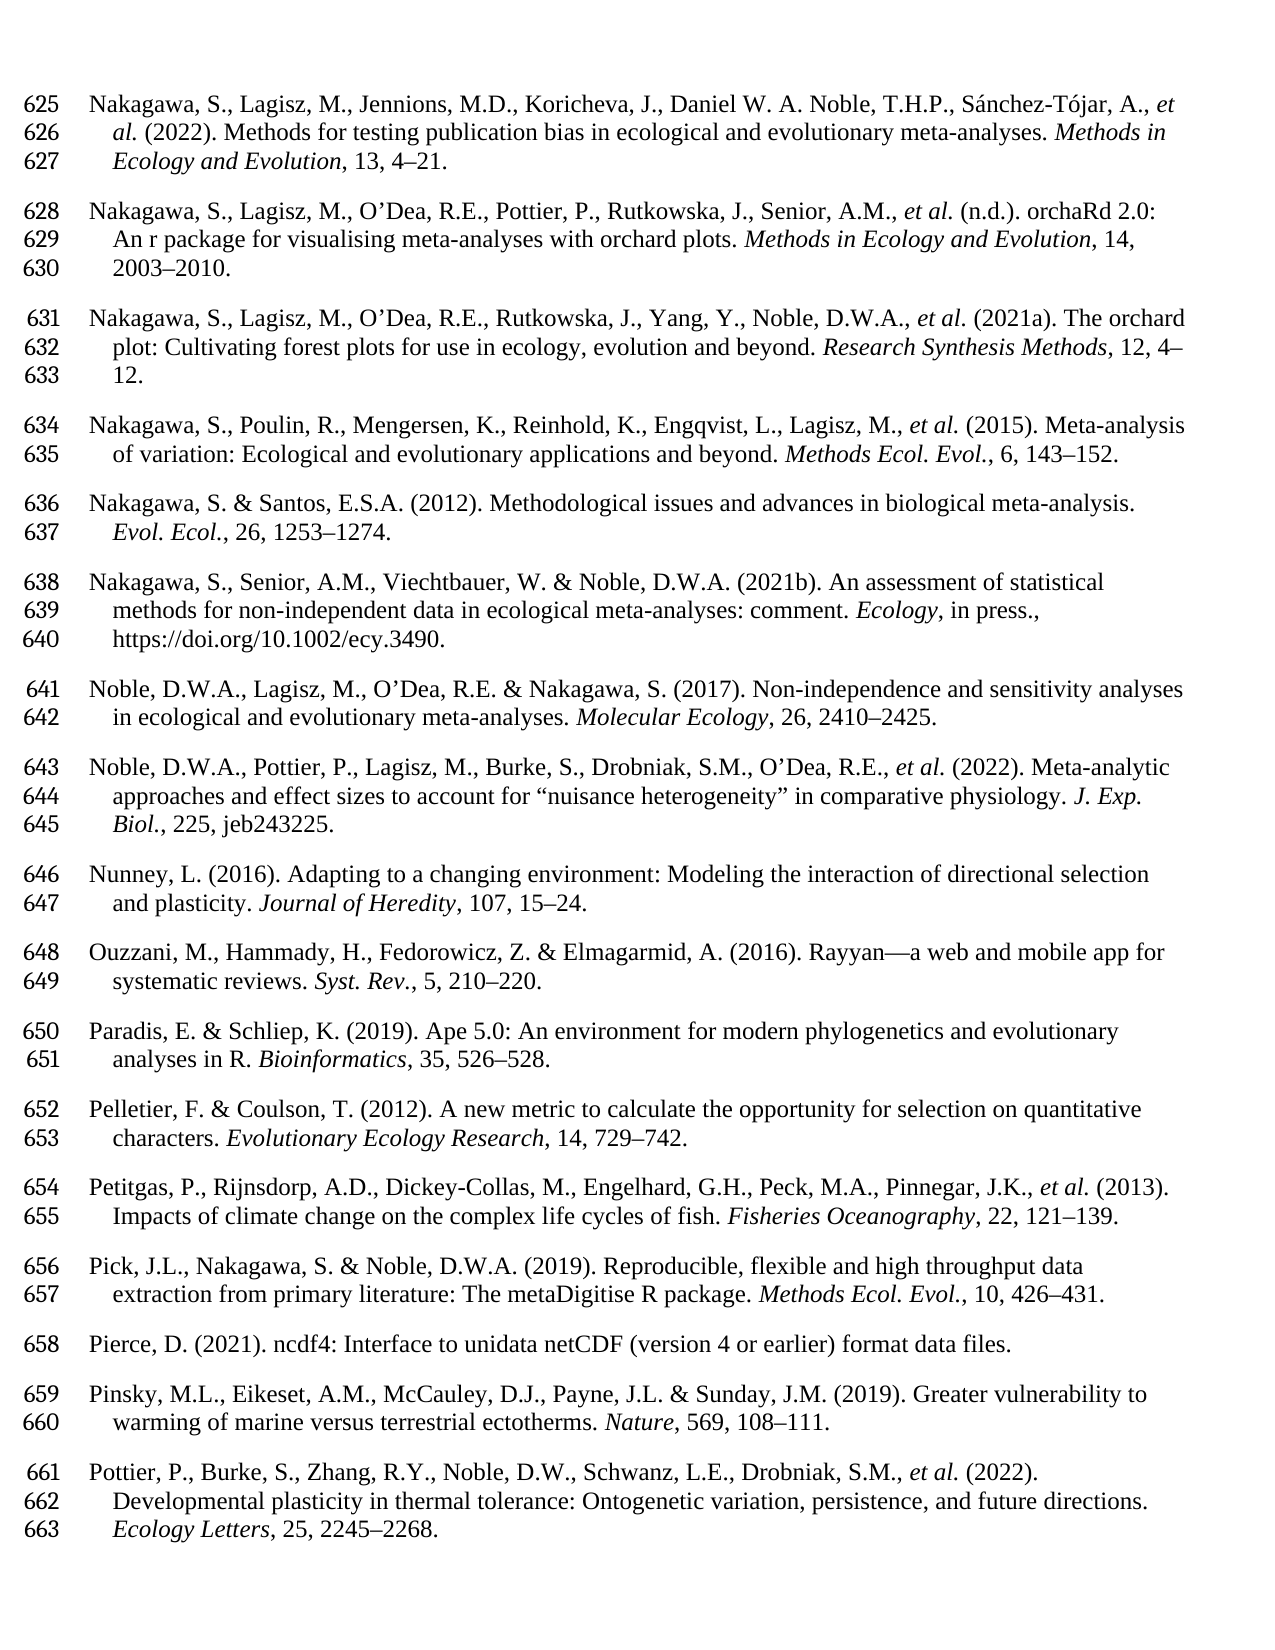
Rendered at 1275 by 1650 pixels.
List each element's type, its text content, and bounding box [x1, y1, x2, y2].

text Petitgas, P., Rijnsdorp, A.D., Dickey-Collas, M., Engelhard, G.H., Peck, M.A., Pinnegar, J.K., et al. (2013). Impacts of climate change on the complex life cycles of fish. Fisheries Oceanography, 22, 121–139. [89, 1172, 1186, 1230]
text Nakagawa, S., Senior, A.M., Viechtbauer, W. & Noble, D.W.A. (2021b). An assessment of statistical methods for non-independent data in ecological meta-analyses: comment. Ecology, in press., https://doi.org/10.1002/ecy.3490. [89, 567, 1186, 653]
text Nunney, L. (2016). Adapting to a changing environment: Modeling the interaction of directional selection and plasticity. Journal of Heredity, 107, 15–24. [89, 859, 1186, 917]
text Paradis, E. & Schliep, K. (2019). Ape 5.0: An environment for modern phylogenetics and evolutionary analyses in R. Bioinformatics, 35, 526–528. [89, 1016, 1186, 1073]
text Noble, D.W.A., Pottier, P., Lagisz, M., Burke, S., Drobniak, S.M., O’Dea, R.E., et al. (2022). Meta-analytic approaches and effect sizes to account for “nuisance heterogeneity” in comparative physiology. J. Exp. Biol., 225, jeb243225. [89, 752, 1186, 838]
text Pelletier, F. & Coulson, T. (2012). A new metric to calculate the opportunity for selection on quantitative characters. Evolutionary Ecology Research, 14, 729–742. [89, 1094, 1186, 1152]
text Nakagawa, S., Lagisz, M., Jennions, M.D., Koricheva, J., Daniel W. A. Noble, T.H.P., Sánchez-Tójar, A., et al. (2022). Methods for testing publication bias in ecological and evolutionary meta-analyses. Methods in Ecology and Evolution, 13, 4–21. [89, 89, 1186, 175]
text Nakagawa, S., Lagisz, M., O’Dea, R.E., Rutkowska, J., Yang, Y., Noble, D.W.A., et al. (2021a). The orchard plot: Cultivating forest plots for use in ecology, evolution and beyond. Research Synthesis Methods, 12, 4–12. [89, 303, 1186, 389]
text Nakagawa, S. & Santos, E.S.A. (2012). Methodological issues and advances in biological meta-analysis. Evol. Ecol., 26, 1253–1274. [89, 488, 1186, 546]
text Pick, J.L., Nakagawa, S. & Noble, D.W.A. (2019). Reproducible, flexible and high throughput data extraction from primary literature: The metaDigitise R package. Methods Ecol. Evol., 10, 426–431. [89, 1251, 1186, 1308]
text Pierce, D. (2021). ncdf4: Interface to unidata netCDF (version 4 or earlier) format data files. [89, 1329, 1186, 1358]
text Nakagawa, S., Lagisz, M., O’Dea, R.E., Pottier, P., Rutkowska, J., Senior, A.M., et al. (n.d.). orchaRd 2.0: An r package for visualising meta-analyses with orchard plots. Methods in Ecology and Evolution, 14, 2003–2010. [89, 196, 1186, 282]
text Nakagawa, S., Poulin, R., Mengersen, K., Reinhold, K., Engqvist, L., Lagisz, M., et al. (2015). Meta-analysis of variation: Ecological and evolutionary applications and beyond. Methods Ecol. Evol., 6, 143–152. [89, 410, 1186, 467]
text Ouzzani, M., Hammady, H., Fedorowicz, Z. & Elmagarmid, A. (2016). Rayyan—a web and mobile app for systematic reviews. Syst. Rev., 5, 210–220. [89, 937, 1186, 995]
text Noble, D.W.A., Lagisz, M., O’Dea, R.E. & Nakagawa, S. (2017). Non‐independence and sensitivity analyses in ecological and evolutionary meta‐analyses. Molecular Ecology, 26, 2410–2425. [89, 674, 1186, 731]
text Pinsky, M.L., Eikeset, A.M., McCauley, D.J., Payne, J.L. & Sunday, J.M. (2019). Greater vulnerability to warming of marine versus terrestrial ectotherms. Nature, 569, 108–111. [89, 1379, 1186, 1436]
text Pottier, P., Burke, S., Zhang, R.Y., Noble, D.W., Schwanz, L.E., Drobniak, S.M., et al. (2022). Developmental plasticity in thermal tolerance: Ontogenetic variation, persistence, and future directions. Ecology Letters, 25, 2245–2268. [89, 1457, 1186, 1543]
